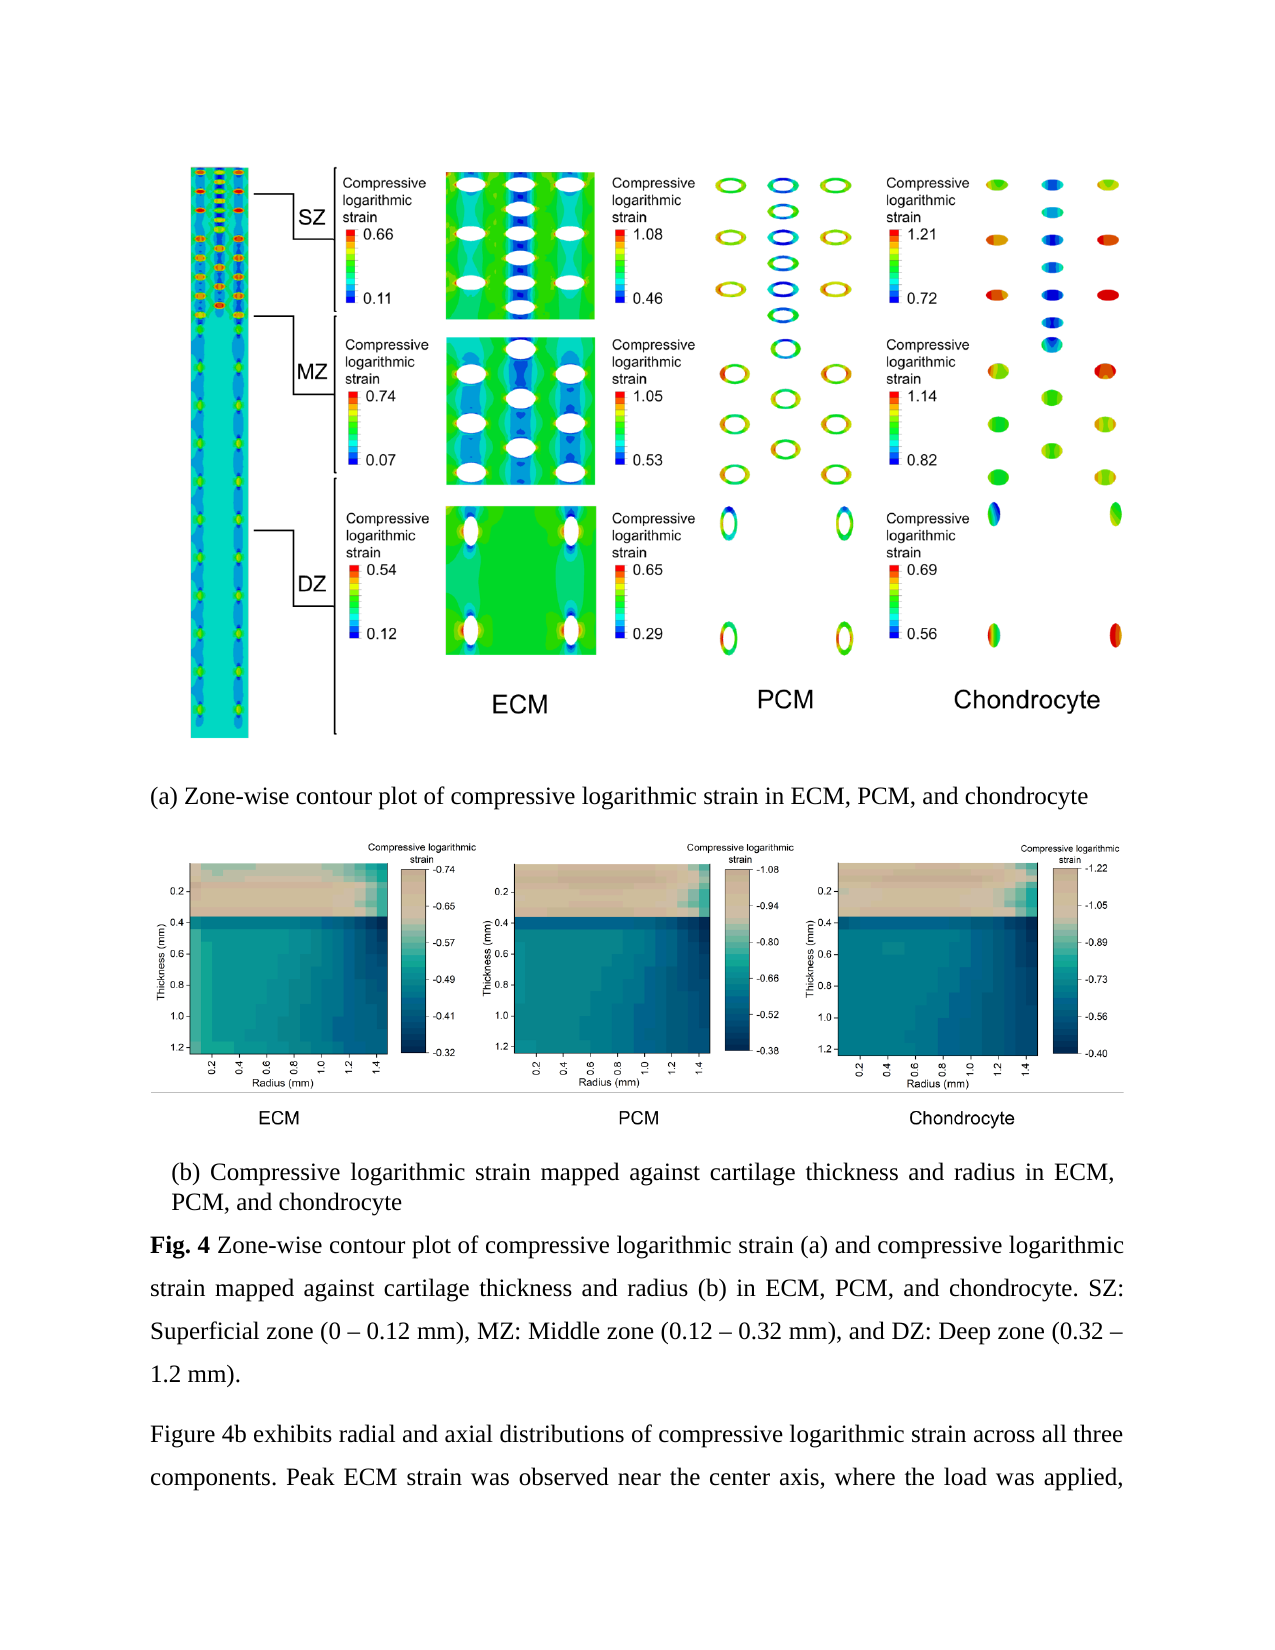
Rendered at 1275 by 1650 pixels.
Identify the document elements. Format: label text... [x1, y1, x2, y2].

text (a) Zone-wise contour plot of compressive logarithmic strain in ECM, PCM, and chondrocyte [150, 781, 1125, 810]
text Fig. 4 Zone-wise contour plot of compressive logarithmic strain (a) and compressive logarithmic strain mapped against cartilage thickness and radius (b) in ECM, PCM, and chondrocyte. SZ: Superficial zone (0 – 0.12 mm), MZ: Middle zone (0.12 – 0.32 mm), and DZ: Deep zone (0.32 – 1.2 mm). [150, 1230, 1125, 1388]
picture [152, 150, 1123, 750]
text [150, 1419, 1125, 1491]
picture [151, 840, 1124, 1140]
